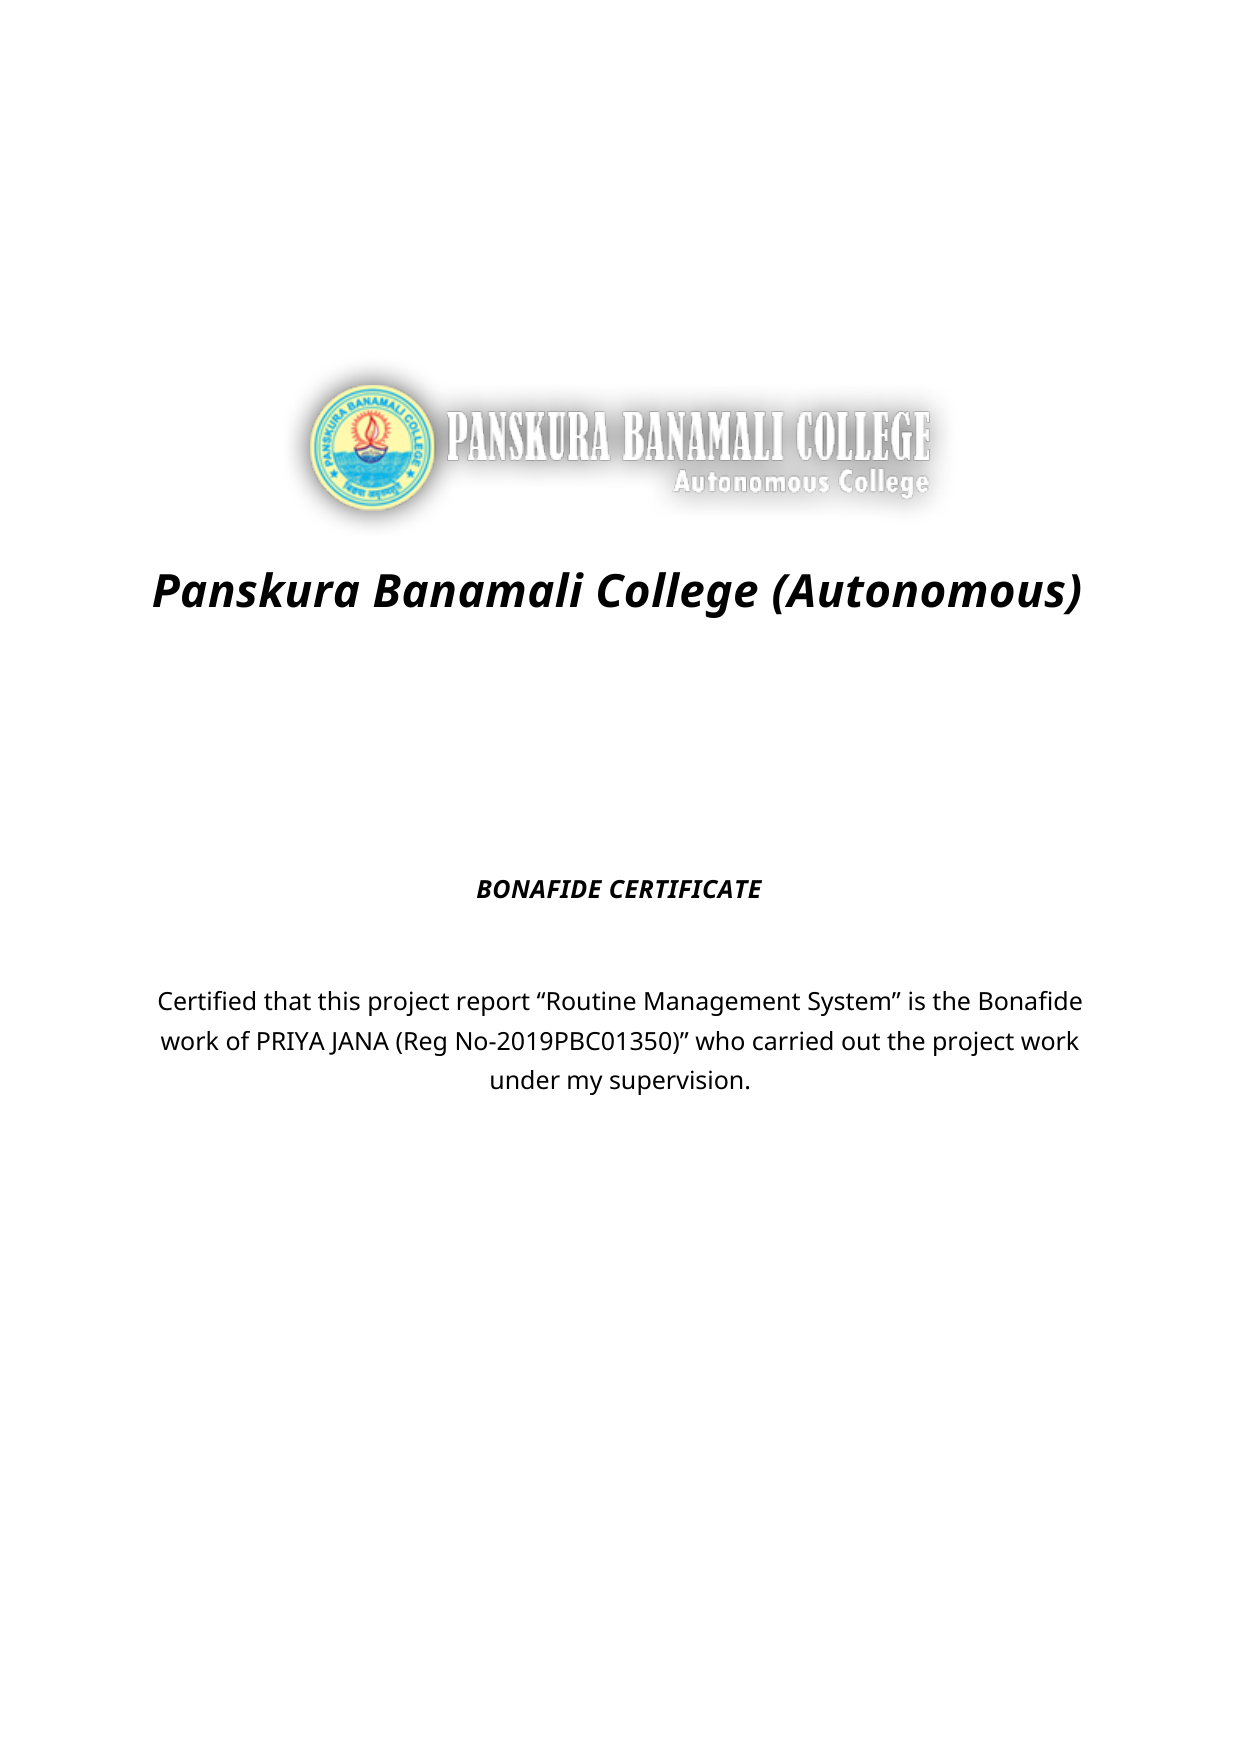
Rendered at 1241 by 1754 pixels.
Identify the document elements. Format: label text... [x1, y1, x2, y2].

text Panskura Banamali College (Autonomous) [150, 558, 1090, 621]
picture [310, 385, 936, 511]
text BONAFIDE CERTIFICATE [150, 872, 1090, 906]
text Certified that this project report “Routine Management System” is the Bonafide work of PRIYA JANA (Reg No-2019PBC01350)” who carried out the project work under my supervision. [150, 984, 1090, 1097]
